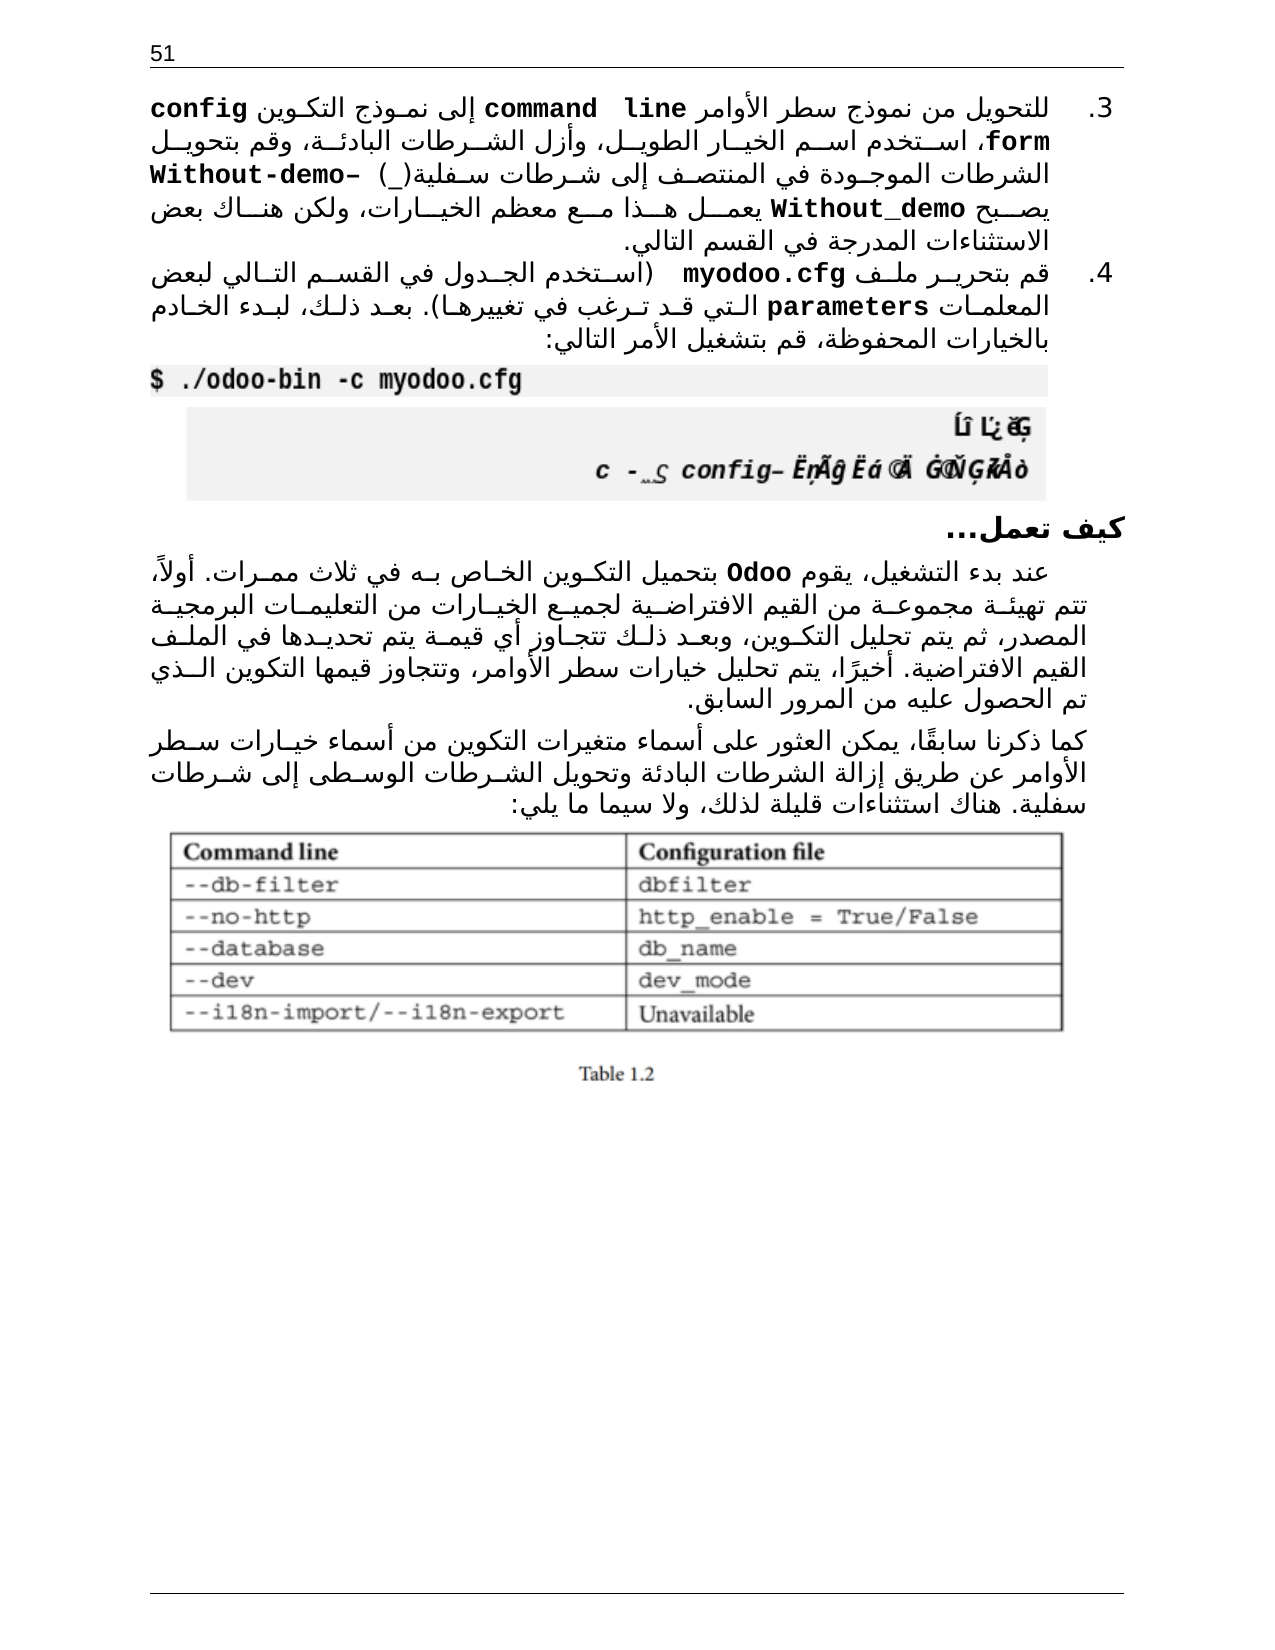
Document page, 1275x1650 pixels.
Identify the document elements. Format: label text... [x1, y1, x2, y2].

list قم بتحرير ملف myodoo.cfg (استخدم الجدول في القسم التالي لبعض المعلمات parameters التي قد ترغب في تغييرها). بعد ذلك، لبدء الخادم بالخيارات المحفوظة، قم بتشغيل الأمر التالي: [150, 257, 1087, 355]
text عند بدء التشغيل، يقوم Odoo بتحميل التكوين الخاص به في ثلاث ممرات. أولاً، تتم تهيئة مجموعة من القيم الافتراضية لجميع الخيارات من التعليمات البرمجية المصدر، ثم يتم تحليل التكوين، وبعد ذلك تتجاوز أي قيمة يتم تحديدها في الملف القيم الافتراضية. أخيرًا، يتم تحليل خيارات سطر الأوامر، وتتجاوز قيمها التكوين الذي تم الحصول عليه من المرور السابق. [150, 556, 1087, 715]
text كيف تعمل... [150, 511, 1125, 545]
text كما ذكرنا سابقًا، يمكن العثور على أسماء متغيرات التكوين من أسماء خيارات سطر الأوامر عن طريق إزالة الشرطات البادئة وتحويل الشرطات الوسطى إلى شرطات سفلية. هناك استثناءات قليلة لذلك، ولا سيما ما يلي: [150, 726, 1087, 820]
list للتحويل من نموذج سطر الأوامر command line إلى نموذج التكوين config form، استخدم اسم الخيار الطويل، وأزل الشرطات البادئة، وقم بتحويل الشرطات الموجودة في المنتصف إلى شرطات سفلية(_) –Without-demo يصبح Without_demo يعمل هذا مع معظم الخيارات، ولكن هناك بعض الاستثناءات المدرجة في القسم التالي. [150, 92, 1087, 257]
